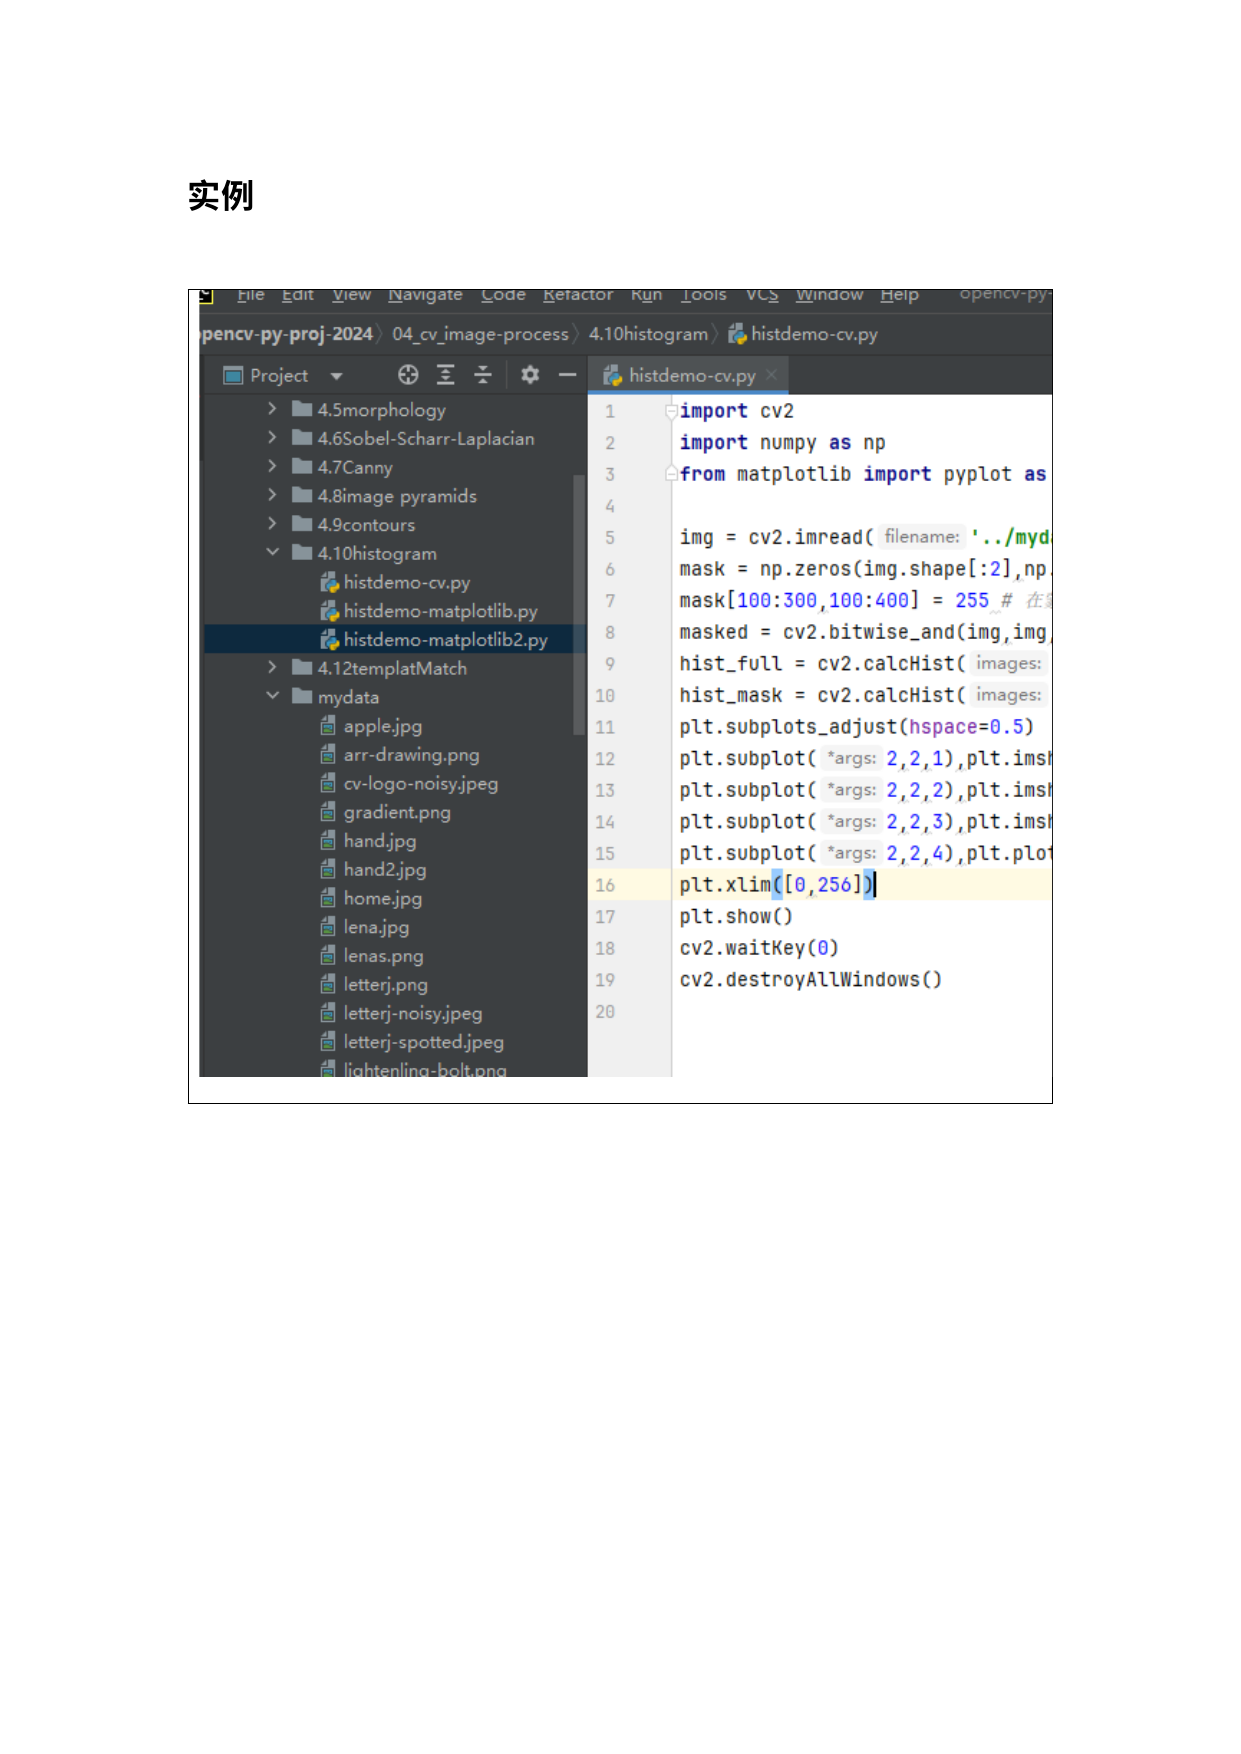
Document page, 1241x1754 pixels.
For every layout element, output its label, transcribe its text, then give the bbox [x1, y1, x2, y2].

table_header [189, 290, 1052, 1103]
picture [199, 290, 1053, 1077]
subtitle 实例 [187, 162, 1053, 227]
